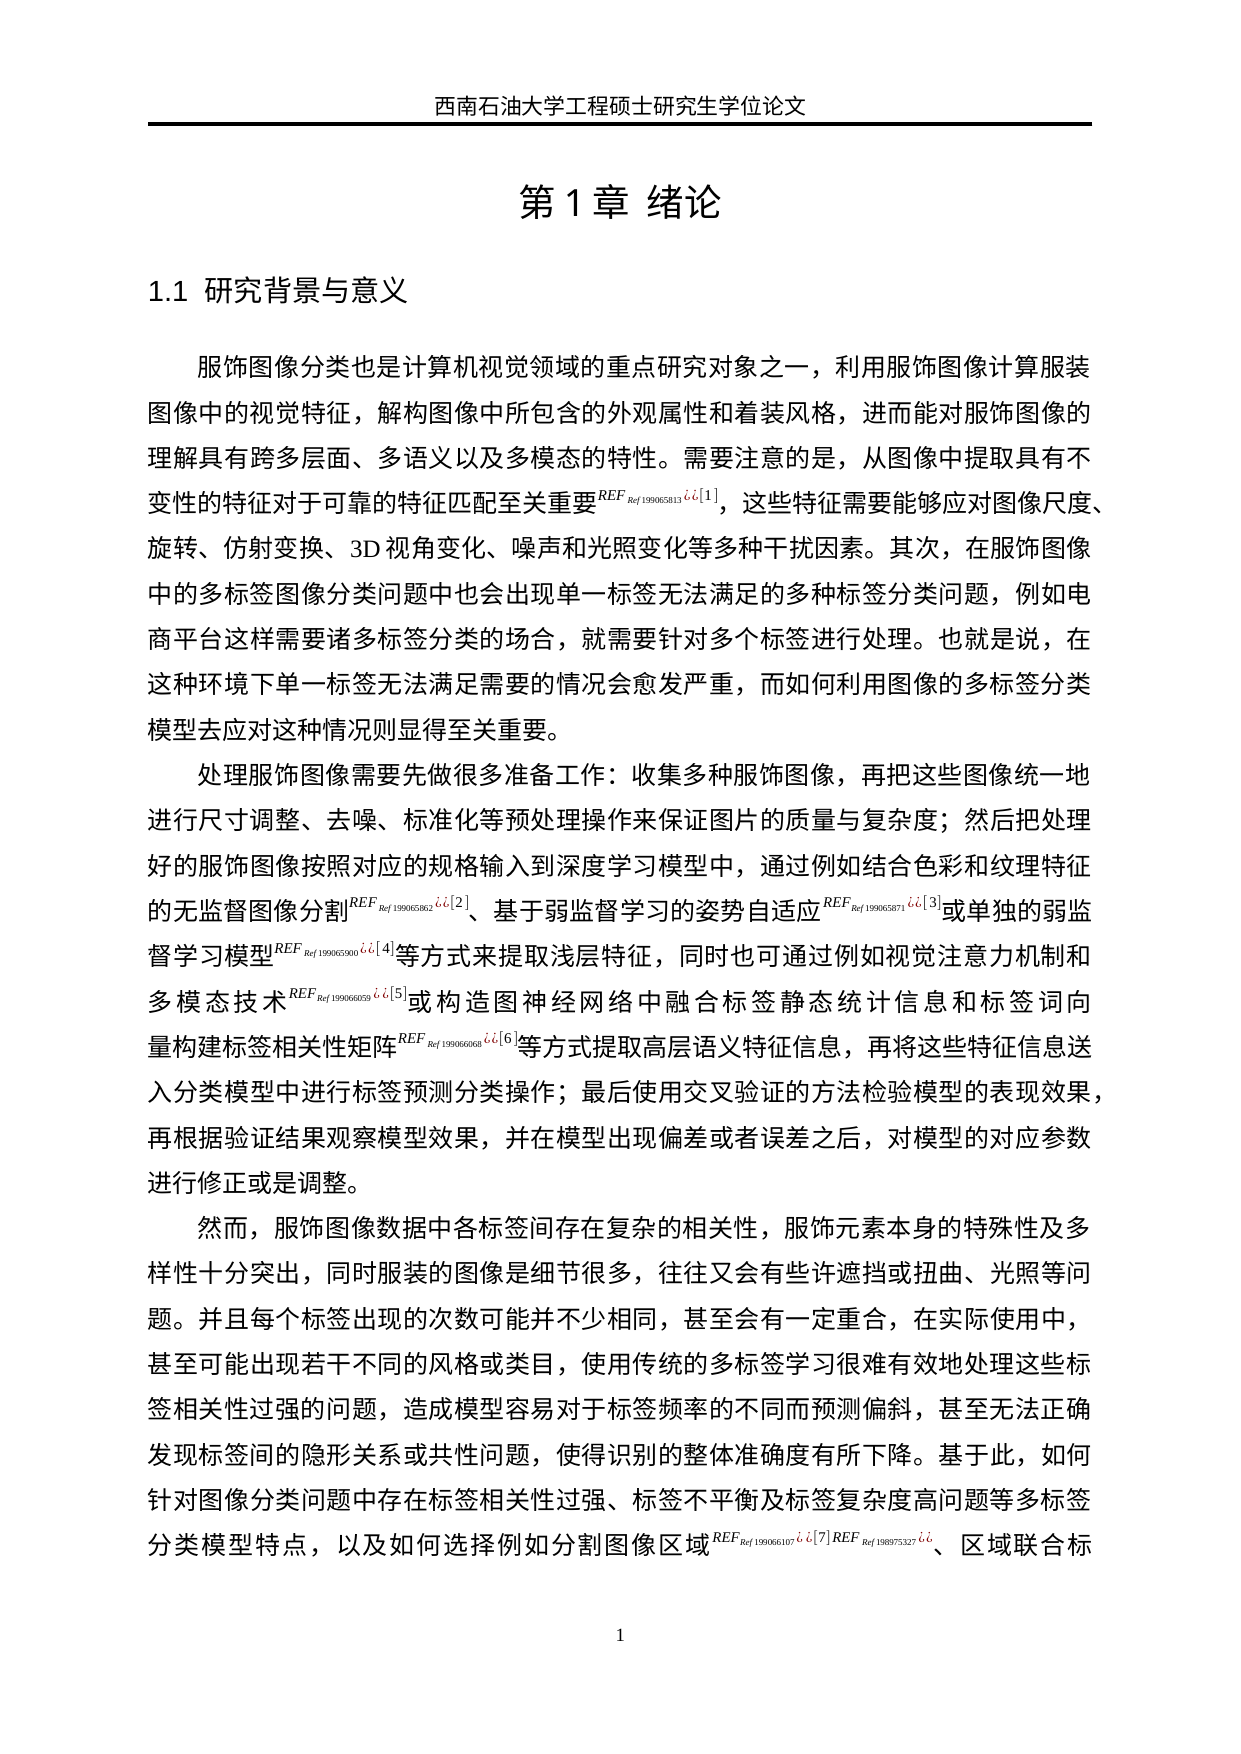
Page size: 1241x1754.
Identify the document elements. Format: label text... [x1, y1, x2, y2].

text 处理服饰图像需要先做很多准备工作：收集多种服饰图像，再把这些图像统一地进行尺寸调整、去噪、标准化等预处理操作来保证图片的质量与复杂度；然后把处理好的服饰图像按照对应的规格输入到深度学习模型中，通过例如结合色彩和纹理特征的无监督图像分、基于弱监督学习的姿势自适或单独的弱监督学等方式来提取浅层特征，同时也可通过例如视觉注意力机制和多模态技或构造图神经网络中融合标签静态统计信息和标签词向等方式提取高层语义特征信息，再将这些特征信息送入分类模型中进行标签预测分类操作；最后使用交叉验证的方法检验模型的表现效果，再根据验证结果观察模型效果，并在模型出现偏差或者误差之后，对模型的对应参数进行修正或是调整。 [148, 756, 1092, 1199]
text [148, 1209, 1092, 1562]
subtitle 1.1 研究背景与意义 [148, 268, 1092, 310]
text 服饰图像分类也是计算机视觉领域的重点研究对象之一，利用服饰图像计算服装图像中的视觉特征，解构图像中所包含的外观属性和着装风格，进而能对服饰图像的理解具有跨多层面、多语义以及多模态的特性。需要注意的是，从图像中提取具有不变性的特征对于可靠的特征匹配至关重，这些特征需要能够应对图像尺度、旋转、仿射变换、3D视角变化、噪声和光照变化等多种干扰因素。其次，在服饰图像中的多标签图像分类问题中也会出现单一标签无法满足的多种标签分类问题，例如电商平台这样需要诸多标签分类的场合，就需要针对多个标签进行处理。也就是说，在这种环境下单一标签无法满足需要的情况会愈发严重，而如何利用图像的多标签分类模型去应对这种情况则显得至关重要。 [148, 348, 1092, 746]
title 第1章 绪论 [148, 173, 1092, 227]
